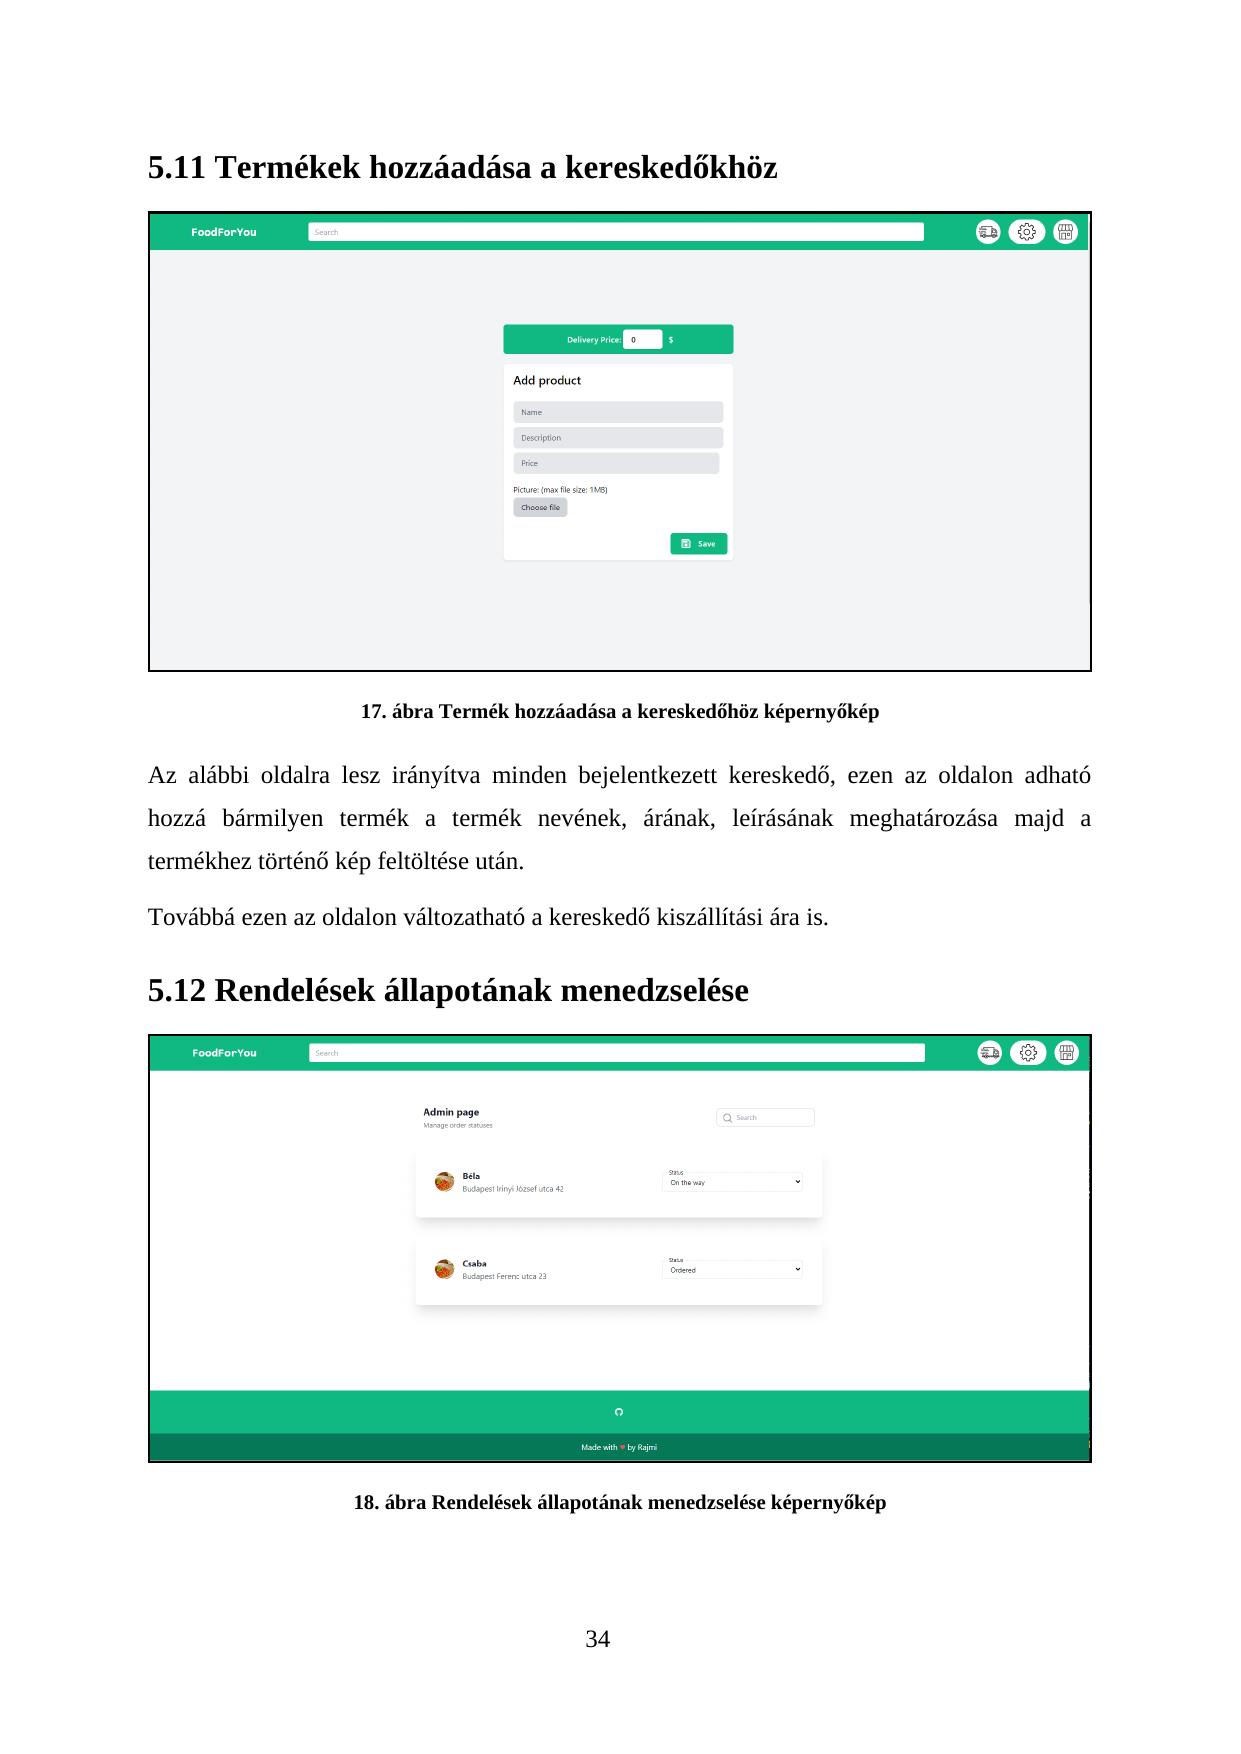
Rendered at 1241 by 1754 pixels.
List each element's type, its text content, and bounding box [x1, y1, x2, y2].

text Továbbá ezen az oldalon változatható a kereskedő kiszállítási ára is. [148, 902, 1092, 930]
text Az alábbi oldalra lesz irányítva minden bejelentkezett kereskedő, ezen az oldalon adható hozzá bármilyen termék a termék nevének, árának, leírásának meghatározása majd a termékhez történő kép feltöltése után. [148, 760, 1092, 875]
subtitle Termékek hozzáadása a kereskedőkhöz [148, 148, 1092, 186]
picture [150, 214, 1090, 670]
picture [150, 1036, 1090, 1461]
subtitle Rendelések állapotának menedzselése [148, 970, 1092, 1008]
